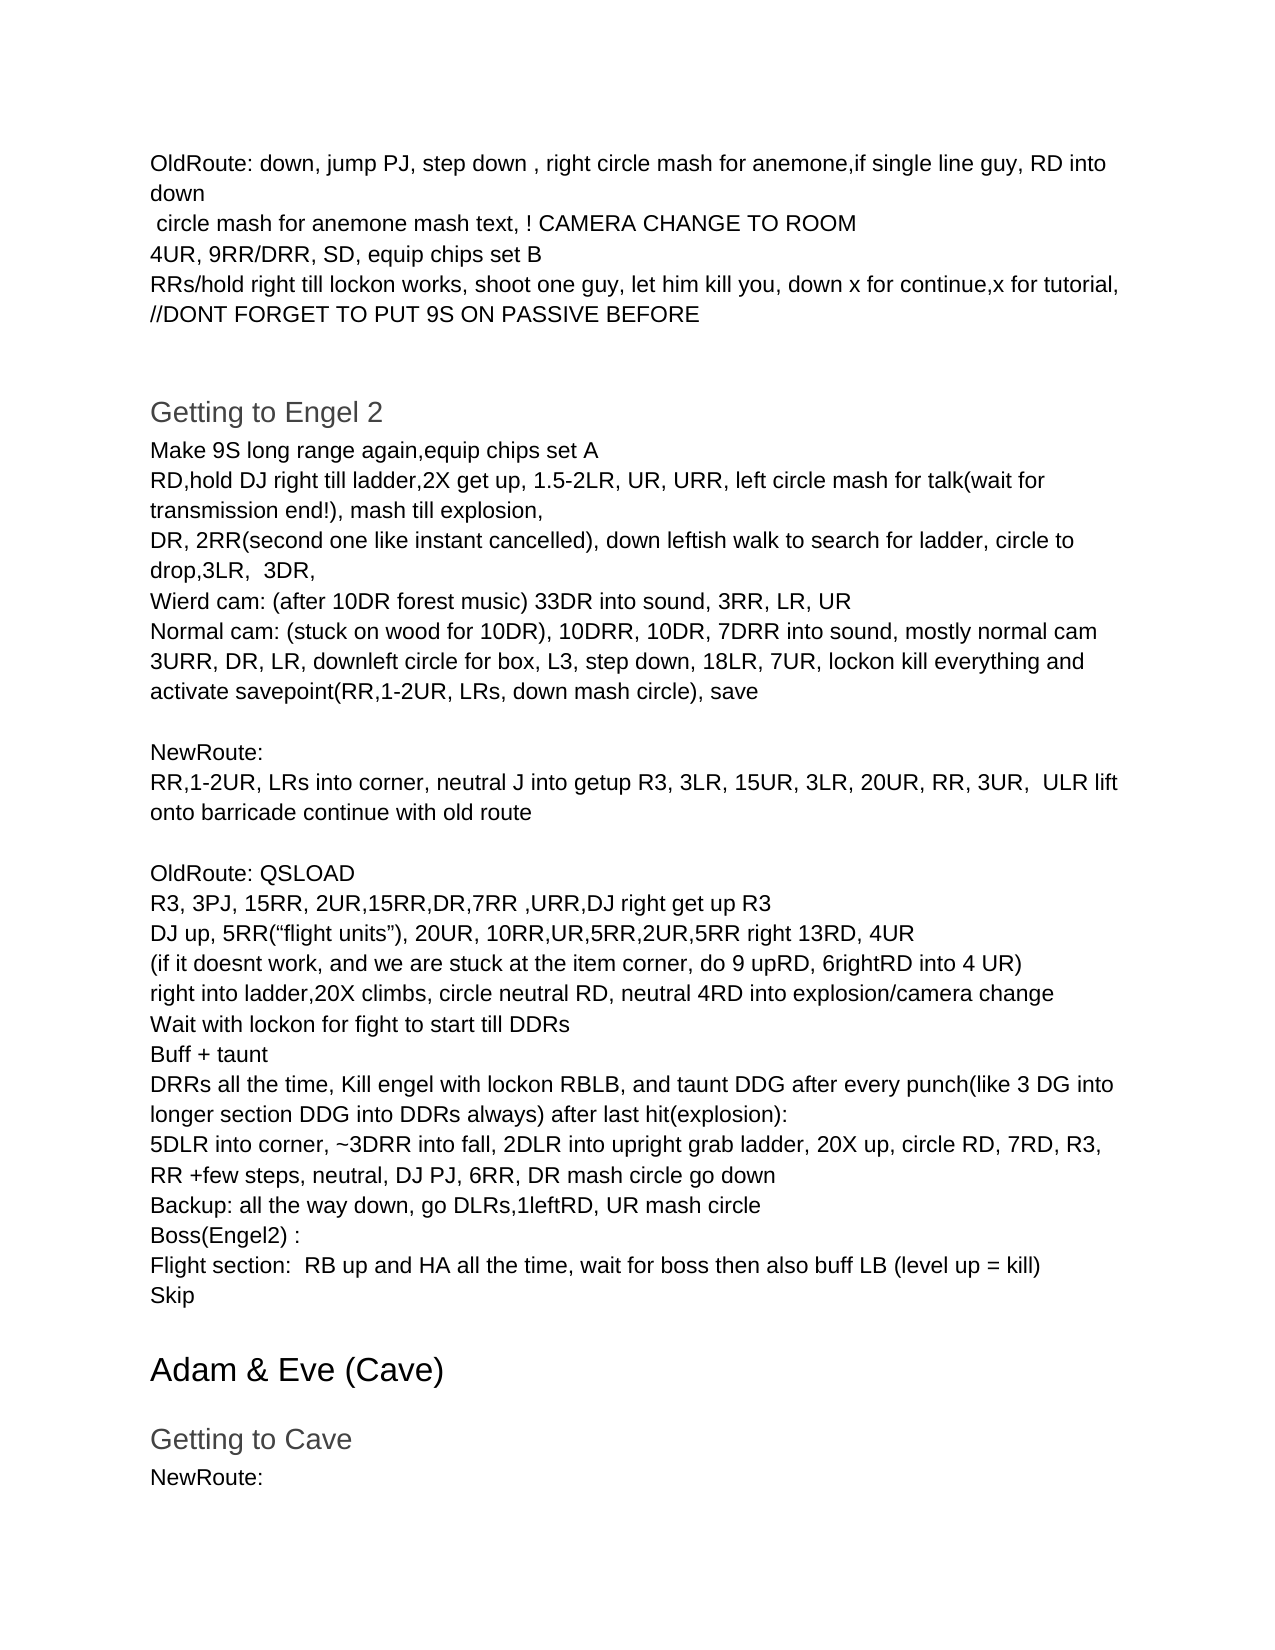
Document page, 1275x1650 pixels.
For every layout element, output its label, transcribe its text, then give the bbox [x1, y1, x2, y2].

text Make 9S long range again,equip chips set A [150, 437, 1125, 463]
text Normal cam: (stuck on wood for 10DR), 10DRR, 10DR, 7DRR into sound, mostly normal cam [150, 618, 1125, 644]
text OldRoute: down, jump PJ, step down , right circle mash for anemone,if single line guy, RD into down [150, 150, 1125, 207]
text //DONT FORGET TO PUT 9S ON PASSIVE BEFORE [150, 301, 1125, 327]
text 4UR, 9RR/DRR, SD, equip chips set B [150, 241, 1125, 267]
text DR, 2RR(second one like instant cancelled), down leftish walk to search for ladder, circle to drop,3LR, 3DR, [150, 527, 1125, 584]
text Flight section: RB up and HA all the time, wait for boss then also buff LB (level up = kill) [150, 1252, 1125, 1279]
text OldRoute: QSLOAD [150, 859, 1125, 886]
text Skip [150, 1282, 1125, 1309]
text NewRoute: [150, 1464, 1125, 1490]
text Backup: all the way down, go DLRs,1leftRD, UR mash circle [150, 1192, 1125, 1218]
text Boss(Engel2) : [150, 1222, 1125, 1248]
text 5DLR into corner, ~3DRR into fall, 2DLR into upright grab ladder, 20X up, circle RD, 7RD, R3, RR +few steps, neutral, DJ PJ, 6RR, DR mash circle go down [150, 1131, 1125, 1188]
text RR,1-2UR, LRs into corner, neutral J into getup R3, 3LR, 15UR, 3LR, 20UR, RR, 3UR, ULR lift onto barricade continue with old route [150, 769, 1125, 826]
text Wierd cam: (after 10DR forest music) 33DR into sound, 3RR, LR, UR [150, 588, 1125, 614]
subtitle Adam & Eve (Cave) [150, 1350, 1125, 1389]
text Buff + taunt [150, 1041, 1125, 1067]
text DJ up, 5RR(“flight units”), 20UR, 10RR,UR,5RR,2UR,5RR right 13RD, 4UR [150, 920, 1125, 946]
text (if it doesnt work, and we are stuck at the item corner, do 9 upRD, 6rightRD into 4 UR) [150, 950, 1125, 977]
text NewRoute: [150, 739, 1125, 765]
text RD,hold DJ right till ladder,2X get up, 1.5-2LR, UR, URR, left circle mash for talk(wait for transmission end!), mash till explosion, [150, 467, 1125, 523]
text DRRs all the time, Kill engel with lockon RBLB, and taunt DDG after every punch(like 3 DG into longer section DDG into DDRs always) after last hit(explosion): [150, 1071, 1125, 1128]
text right into ladder,20X climbs, circle neutral RD, neutral 4RD into explosion/camera change [150, 980, 1125, 1007]
text 3URR, DR, LR, downleft circle for box, L3, step down, 18LR, 7UR, lockon kill everything and activate savepoint(RR,1-2UR, LRs, down mash circle), save [150, 648, 1125, 705]
subtitle Getting to Cave [150, 1422, 1125, 1456]
text R3, 3PJ, 15RR, 2UR,15RR,DR,7RR ,URR,DJ right get up R3 [150, 890, 1125, 916]
text RRs/hold right till lockon works, shoot one guy, let him kill you, down x for continue,x for tutorial, [150, 271, 1125, 297]
subtitle Getting to Engel 2 [150, 395, 1125, 428]
text circle mash for anemone mash text, ! CAMERA CHANGE TO ROOM [150, 210, 1125, 237]
text Wait with lockon for fight to start till DDRs [150, 1011, 1125, 1037]
